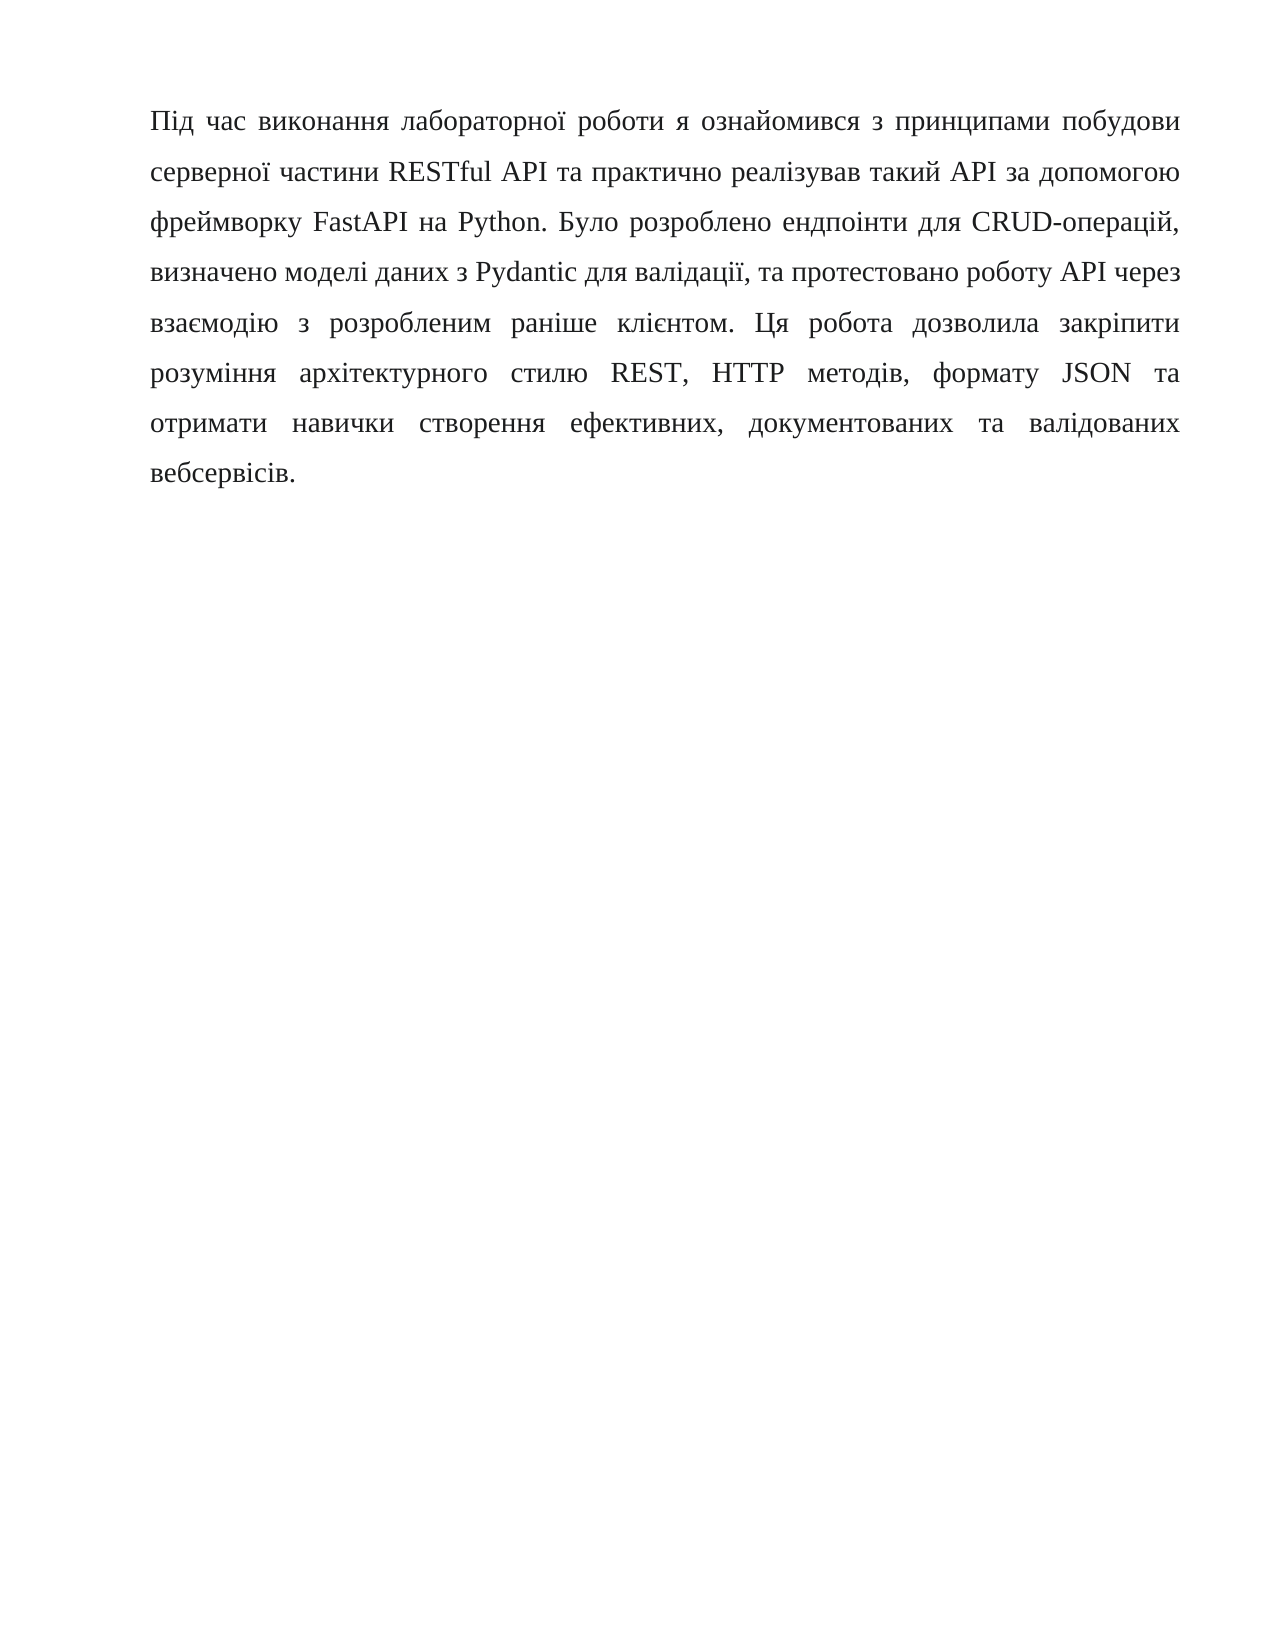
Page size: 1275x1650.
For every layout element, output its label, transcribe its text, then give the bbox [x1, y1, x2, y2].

text Під час виконання лабораторної роботи я ознайомився з принципами побудови серверної частини RESTful API та практично реалізував такий API за допомогою фреймворку FastAPI на Python. Було розроблено ендпоінти для CRUD-операцій, визначено моделі даних з Pydantic для валідації, та протестовано роботу API через взаємодію з розробленим раніше клієнтом. Ця робота дозволила закріпити розуміння архітектурного стилю REST, HTTP методів, формату JSON та отримати навички створення ефективних, документованих та валідованих вебсервісів. [150, 103, 1181, 489]
